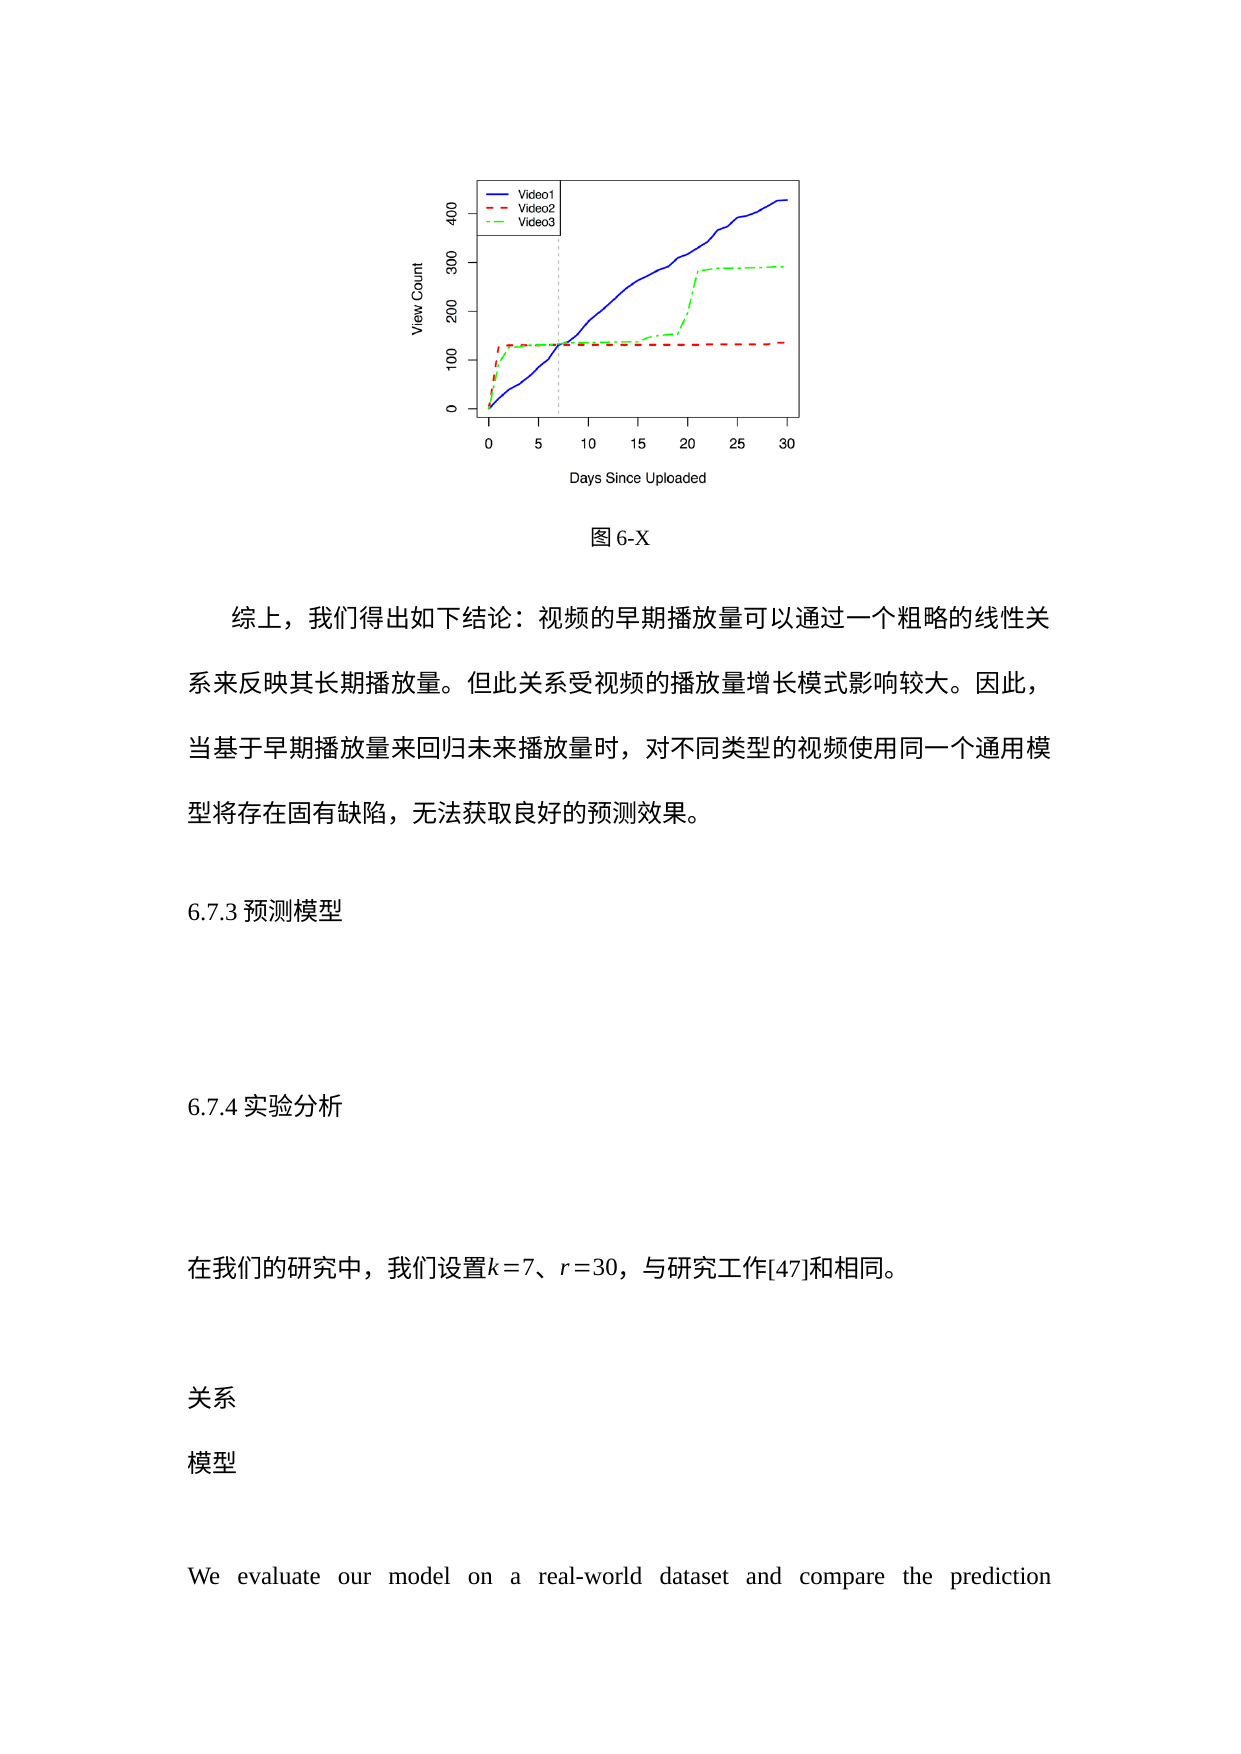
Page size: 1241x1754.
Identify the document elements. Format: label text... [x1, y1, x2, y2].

text 模型 [187, 1429, 1053, 1494]
text 在我们的研究中，我们设置、，与研究工作[47]和相同。 [187, 1234, 1053, 1299]
text 实验分析 [187, 1072, 1053, 1137]
text 图6-X [187, 519, 1053, 552]
text 关系 [187, 1364, 1053, 1429]
picture [406, 162, 835, 505]
text 综上，我们得出如下结论：视频的早期播放量可以通过一个粗略的线性关系来反映其长期播放量。但此关系受视频的播放量增长模式影响较大。因此，当基于早期播放量来回归未来播放量时，对不同类型的视频使用同一个通用模型将存在固有缺陷，无法获取良好的预测效果。 [187, 584, 1053, 844]
text 预测模型 [187, 877, 1053, 942]
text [187, 1559, 1053, 1592]
